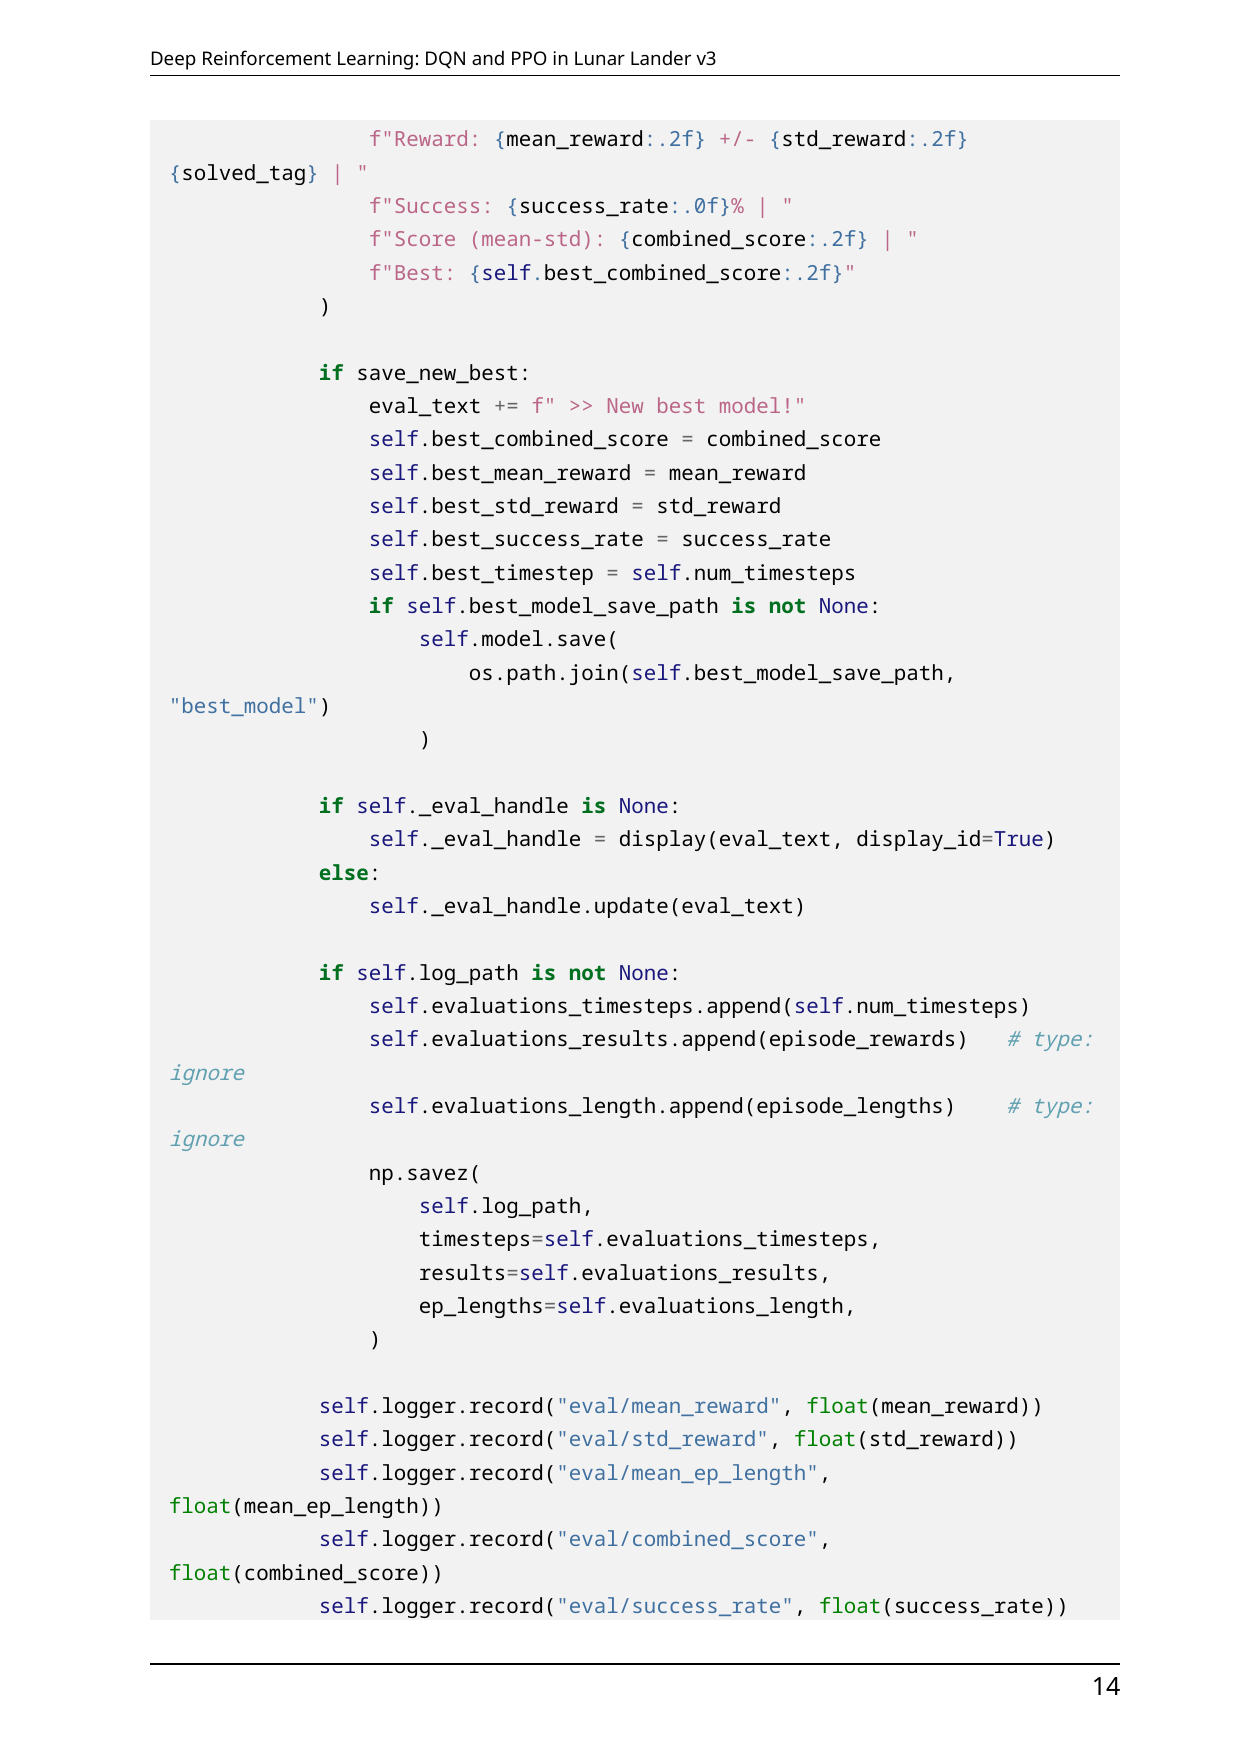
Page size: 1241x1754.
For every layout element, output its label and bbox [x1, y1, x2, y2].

text [150, 120, 1120, 1620]
